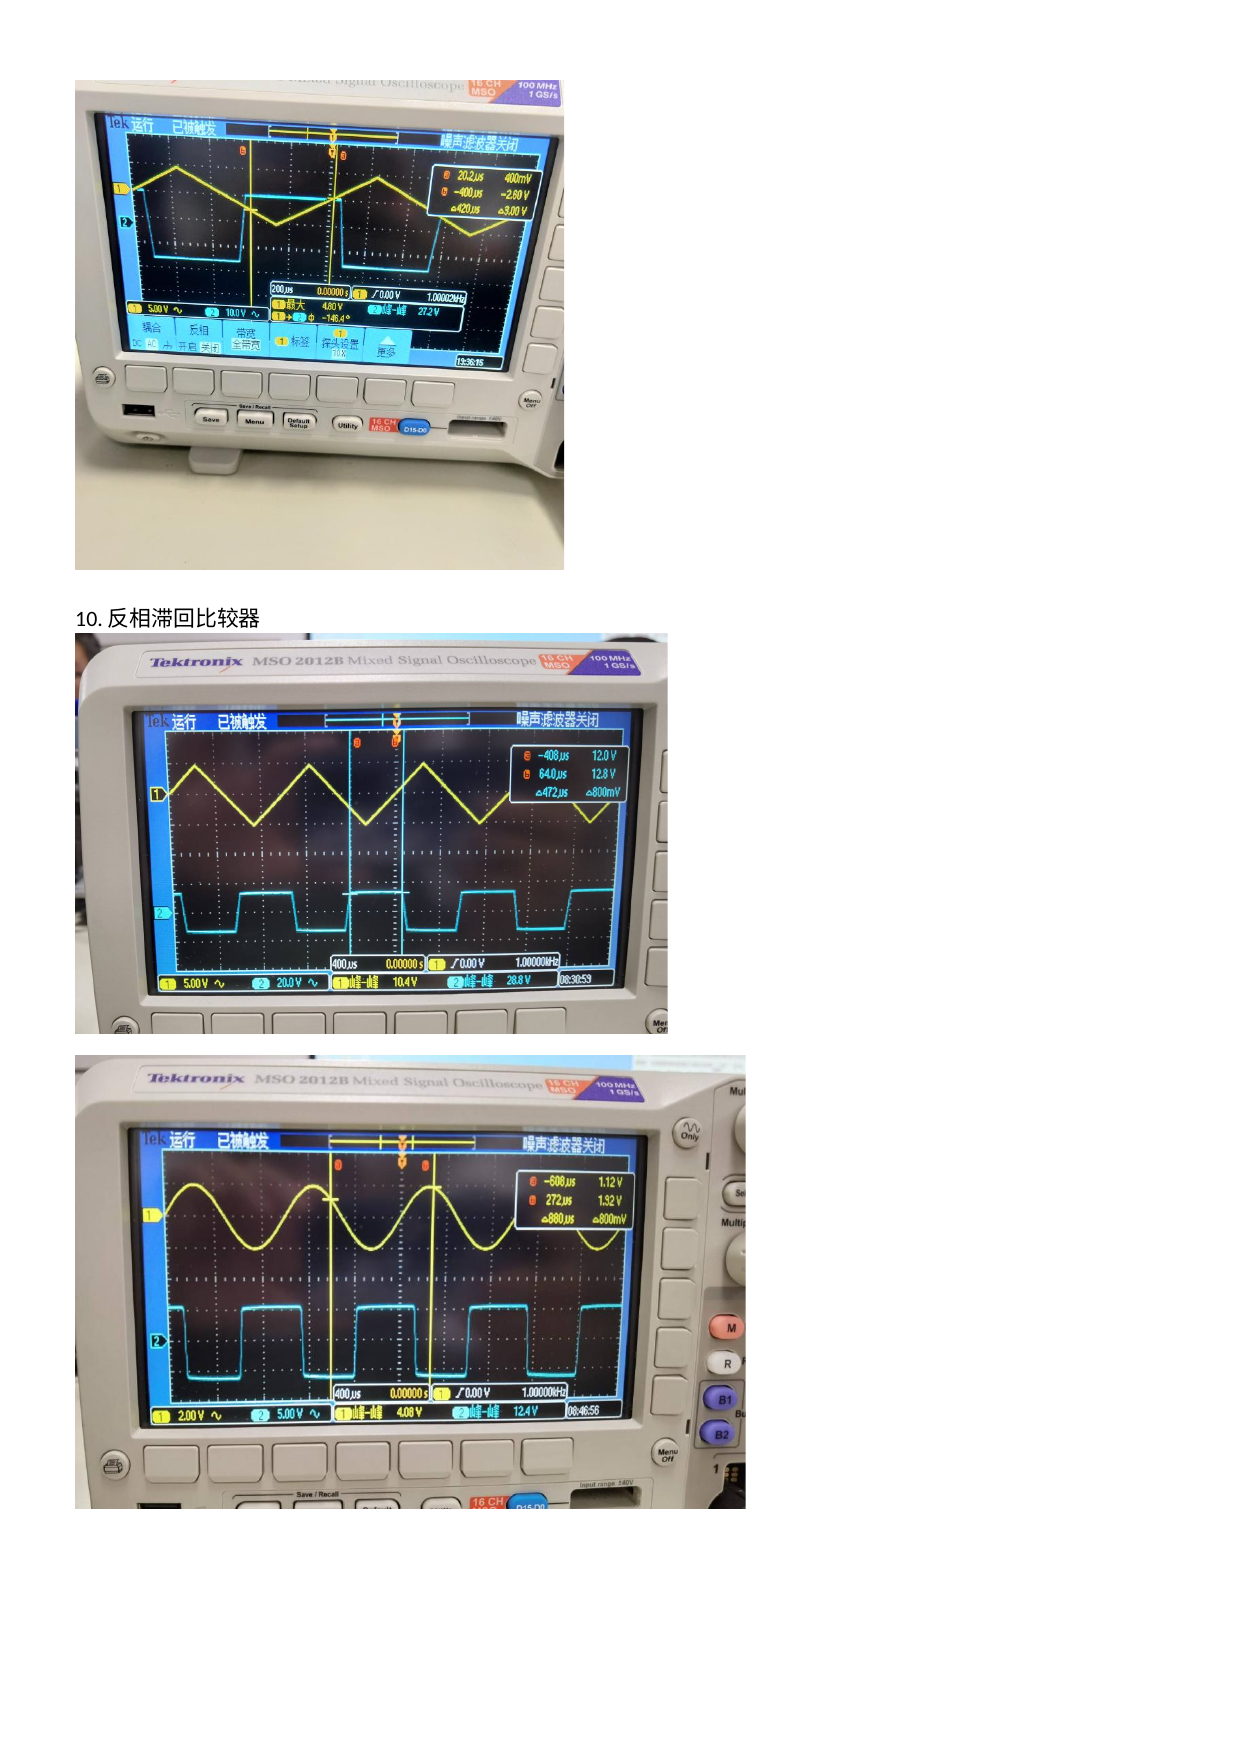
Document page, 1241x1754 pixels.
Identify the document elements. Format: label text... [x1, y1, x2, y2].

picture [75, 80, 565, 570]
list 反相滞回比较器 [75, 601, 1165, 633]
picture [75, 633, 668, 1034]
picture [75, 1055, 746, 1509]
